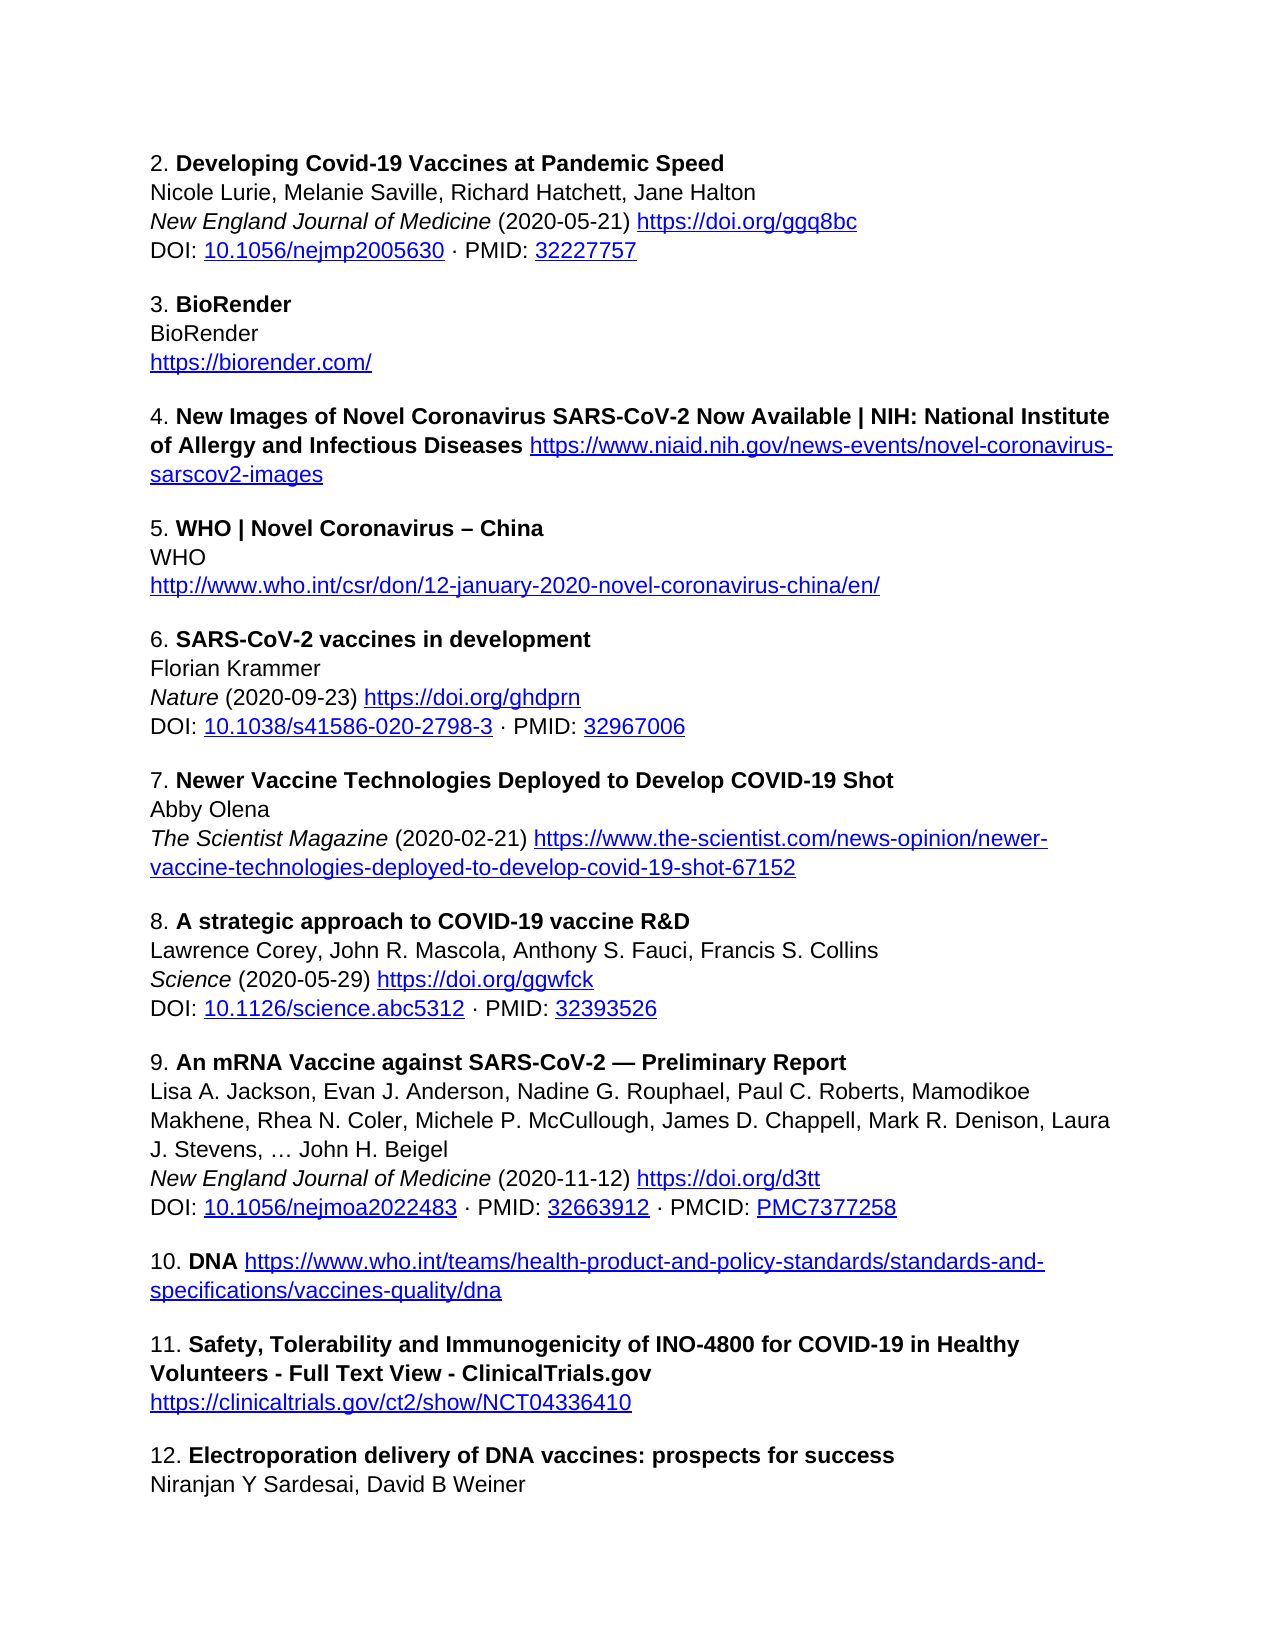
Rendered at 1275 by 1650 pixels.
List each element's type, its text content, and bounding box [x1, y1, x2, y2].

text 5. WHO | Novel Coronavirus – China WHO http://www.who.int/csr/don/12-january-2020-novel-coronavirus-china/en/ [150, 514, 1125, 599]
text 4. New Images of Novel Coronavirus SARS-CoV-2 Now Available | NIH: National Institute of Allergy and Infectious Diseases https://www.niaid.nih.gov/news-events/novel-coronavirus-sarscov2-images [150, 403, 1125, 487]
text 3. BioRender BioRender https://biorender.com/ [150, 291, 1125, 375]
text 2. Developing Covid-19 Vaccines at Pandemic Speed Nicole Lurie, Melanie Saville, Richard Hatchett, Jane Halton New England Journal of Medicine (2020-05-21) https://doi.org/ggq8bc DOI: 10.1056/nejmp2005630 · PMID: 32227757 [150, 150, 1125, 263]
text 10. DNA https://www.who.int/teams/health-product-and-policy-standards/standards-and-specifications/vaccines-quality/dna [150, 1248, 1125, 1303]
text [150, 1442, 1125, 1498]
text 6. SARS-CoV-2 vaccines in development Florian Krammer Nature (2020-09-23) https://doi.org/ghdprn DOI: 10.1038/s41586-020-2798-3 · PMID: 32967006 [150, 626, 1125, 740]
text 8. A strategic approach to COVID-19 vaccine R&D Lawrence Corey, John R. Mascola, Anthony S. Fauci, Francis S. Collins Science (2020-05-29) https://doi.org/ggwfck DOI: 10.1126/science.abc5312 · PMID: 32393526 [150, 908, 1125, 1021]
text 11. Safety, Tolerability and Immunogenicity of INO-4800 for COVID-19 in Healthy Volunteers - Full Text View - ClinicalTrials.gov https://clinicaltrials.gov/ct2/show/NCT04336410 [150, 1331, 1125, 1415]
text 9. An mRNA Vaccine against SARS-CoV-2 — Preliminary Report Lisa A. Jackson, Evan J. Anderson, Nadine G. Rouphael, Paul C. Roberts, Mamodikoe Makhene, Rhea N. Coler, Michele P. McCullough, James D. Chappell, Mark R. Denison, Laura J. Stevens, … John H. Beigel New England Journal of Medicine (2020-11-12) https://doi.org/d3tt DOI: 10.1056/nejmoa2022483 · PMID: 32663912 · PMCID: PMC7377258 [150, 1049, 1125, 1220]
text 7. Newer Vaccine Technologies Deployed to Develop COVID-19 Shot Abby Olena The Scientist Magazine (2020-02-21) https://www.the-scientist.com/news-opinion/newer-vaccine-technologies-deployed-to-develop-covid-19-shot-67152 [150, 767, 1125, 881]
